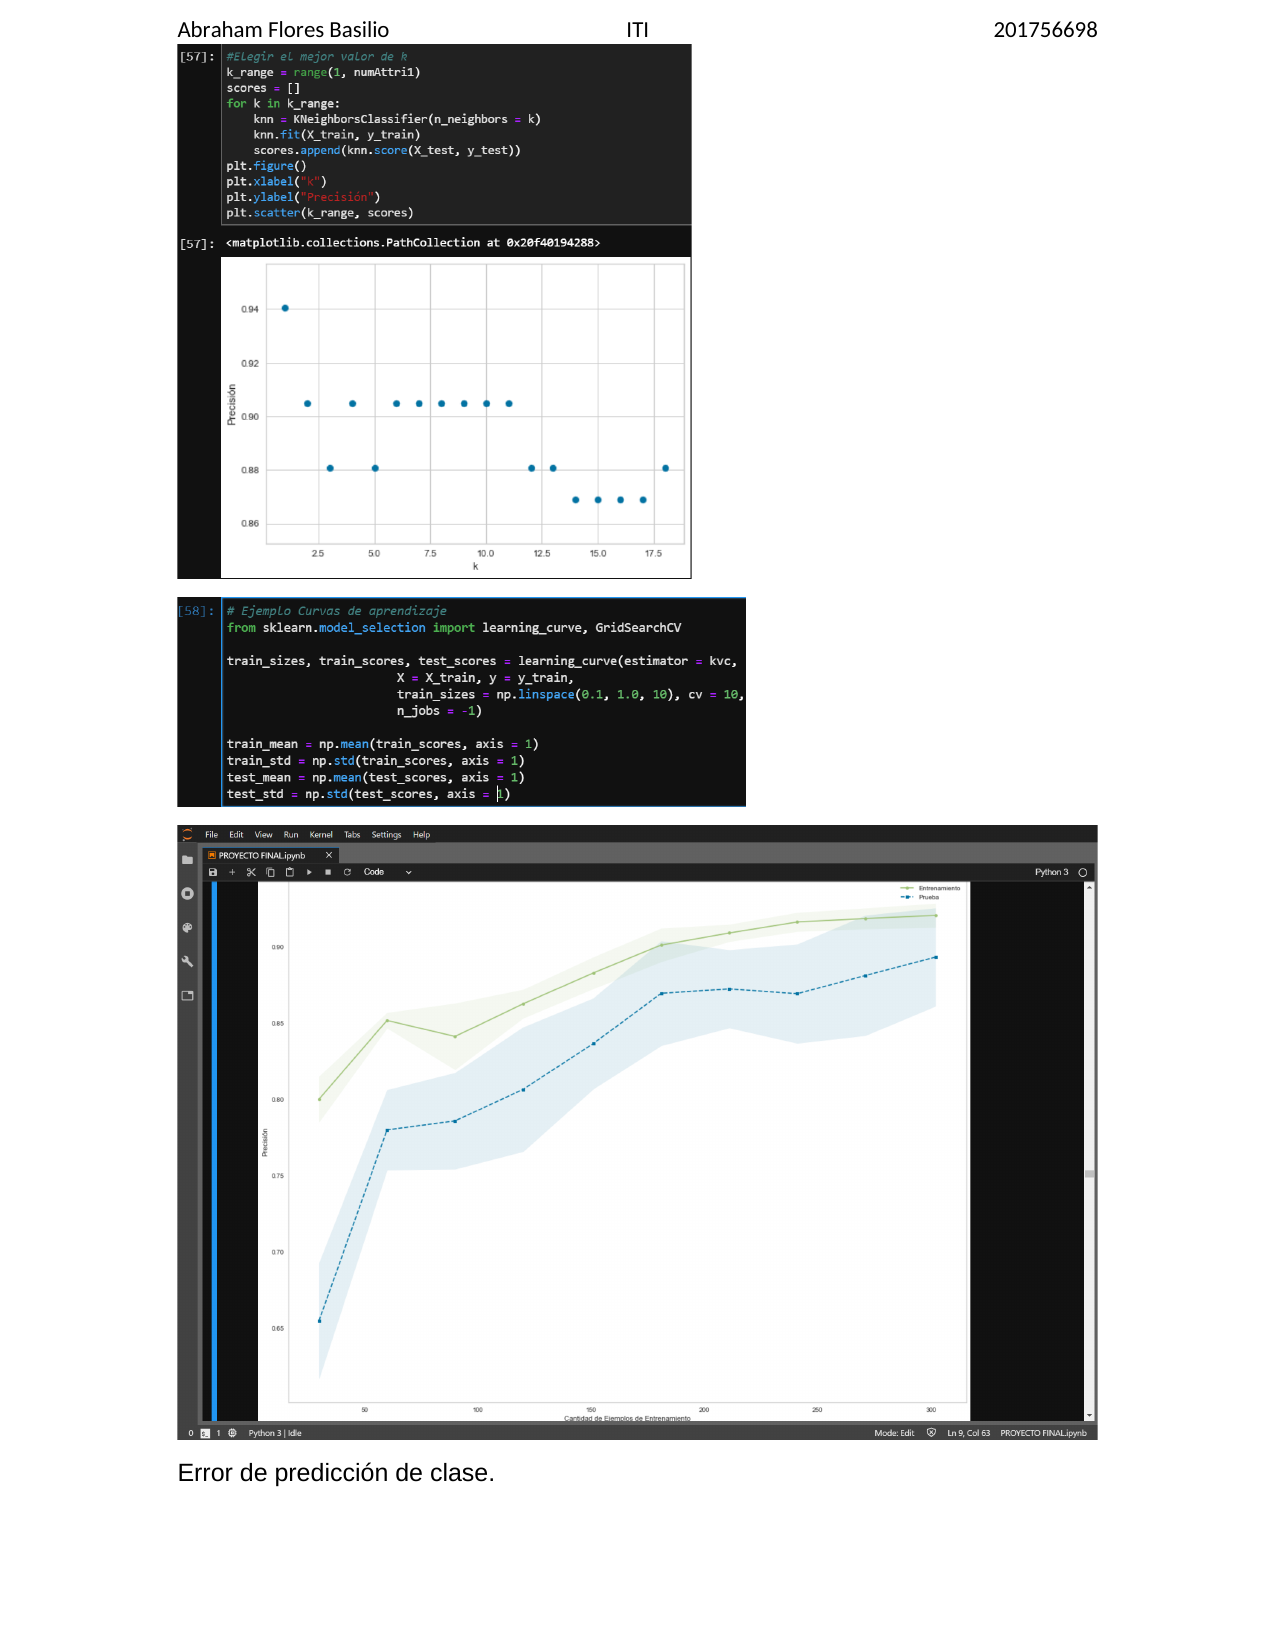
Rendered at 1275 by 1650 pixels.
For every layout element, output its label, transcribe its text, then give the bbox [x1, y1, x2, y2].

picture [177, 825, 1098, 1440]
picture [177, 44, 692, 579]
text Error de predicción de clase. [177, 1458, 1098, 1487]
picture [177, 597, 746, 807]
